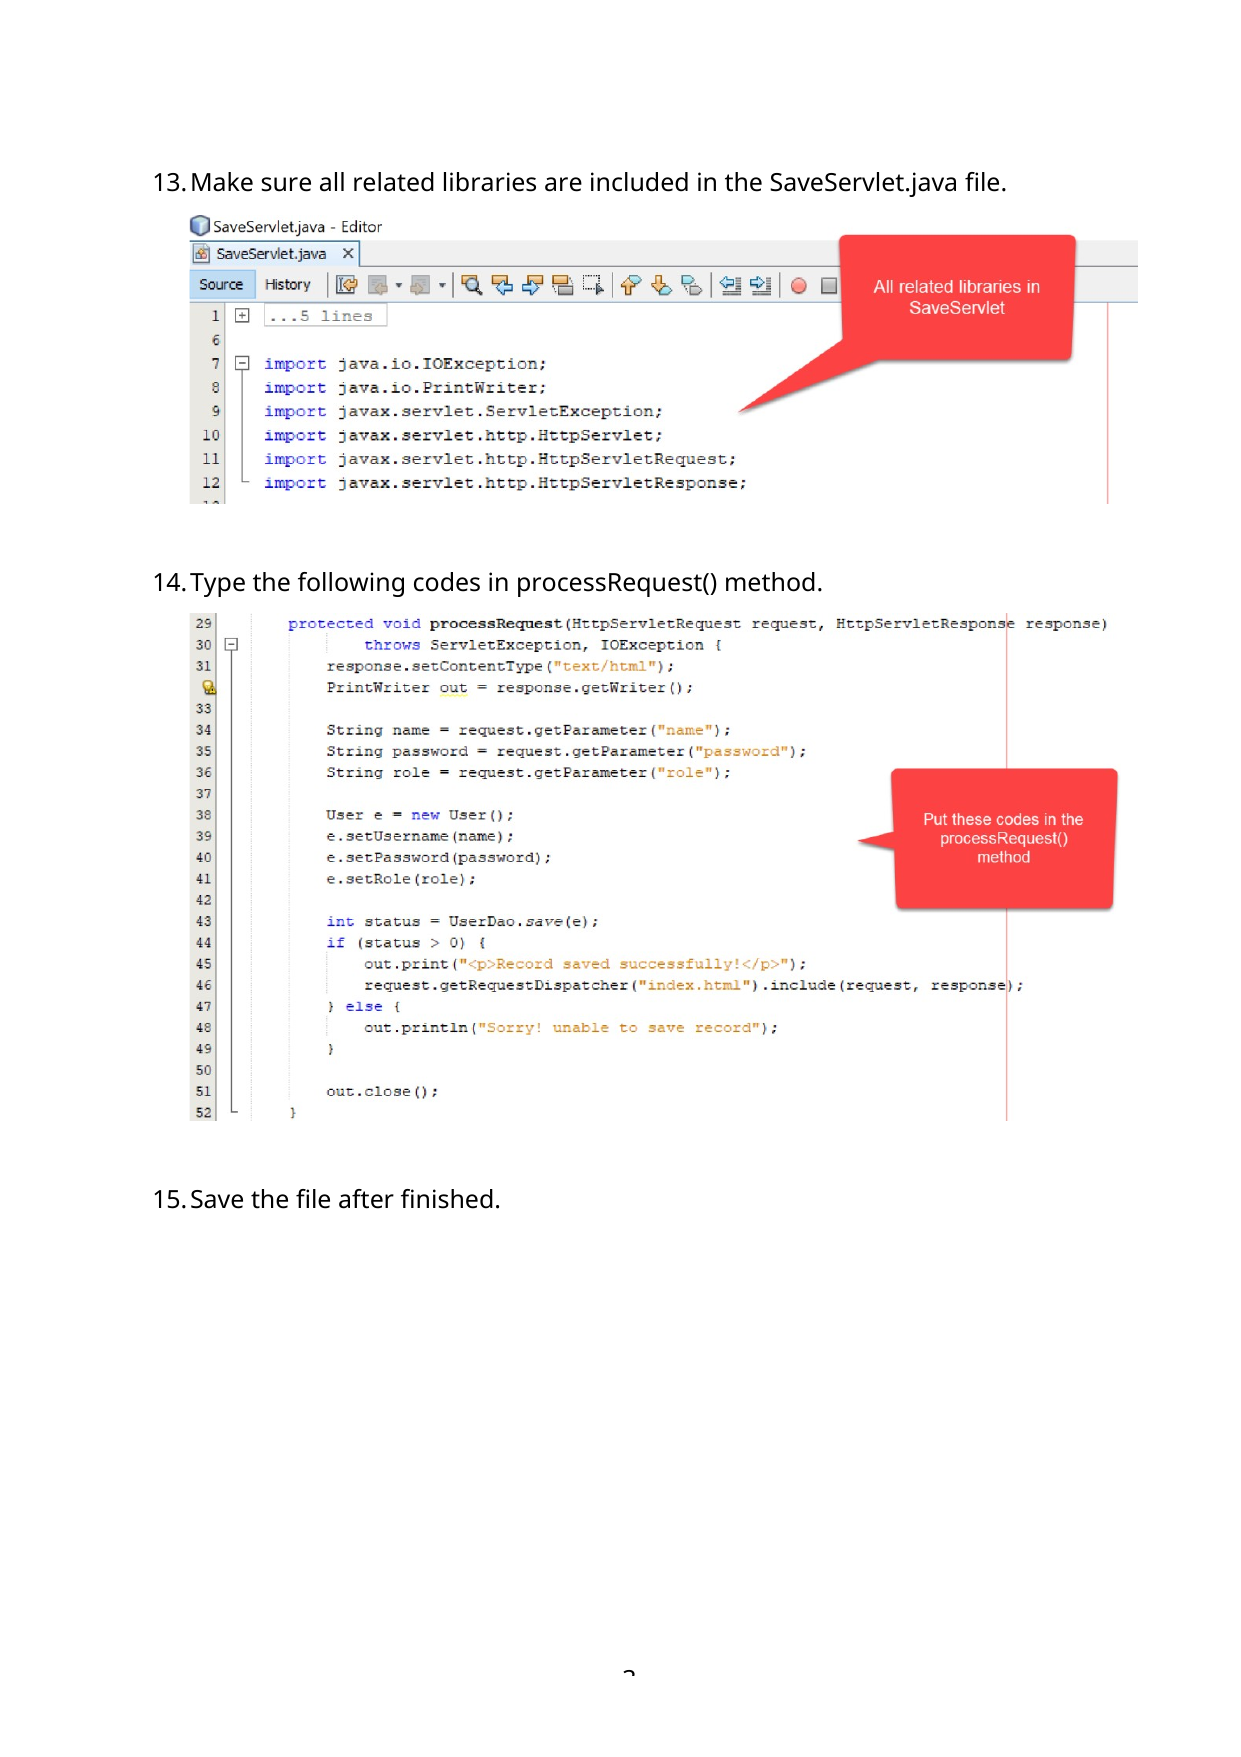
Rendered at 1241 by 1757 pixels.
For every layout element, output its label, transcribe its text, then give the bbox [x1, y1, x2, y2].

picture [189, 613, 1121, 1121]
list Type the following codes in processRequest() method. [152, 565, 1159, 599]
list Save the file after finished. [152, 1182, 1159, 1216]
list Make sure all related libraries are included in the SaveServlet.java file. [152, 164, 1159, 199]
picture [189, 215, 1138, 504]
